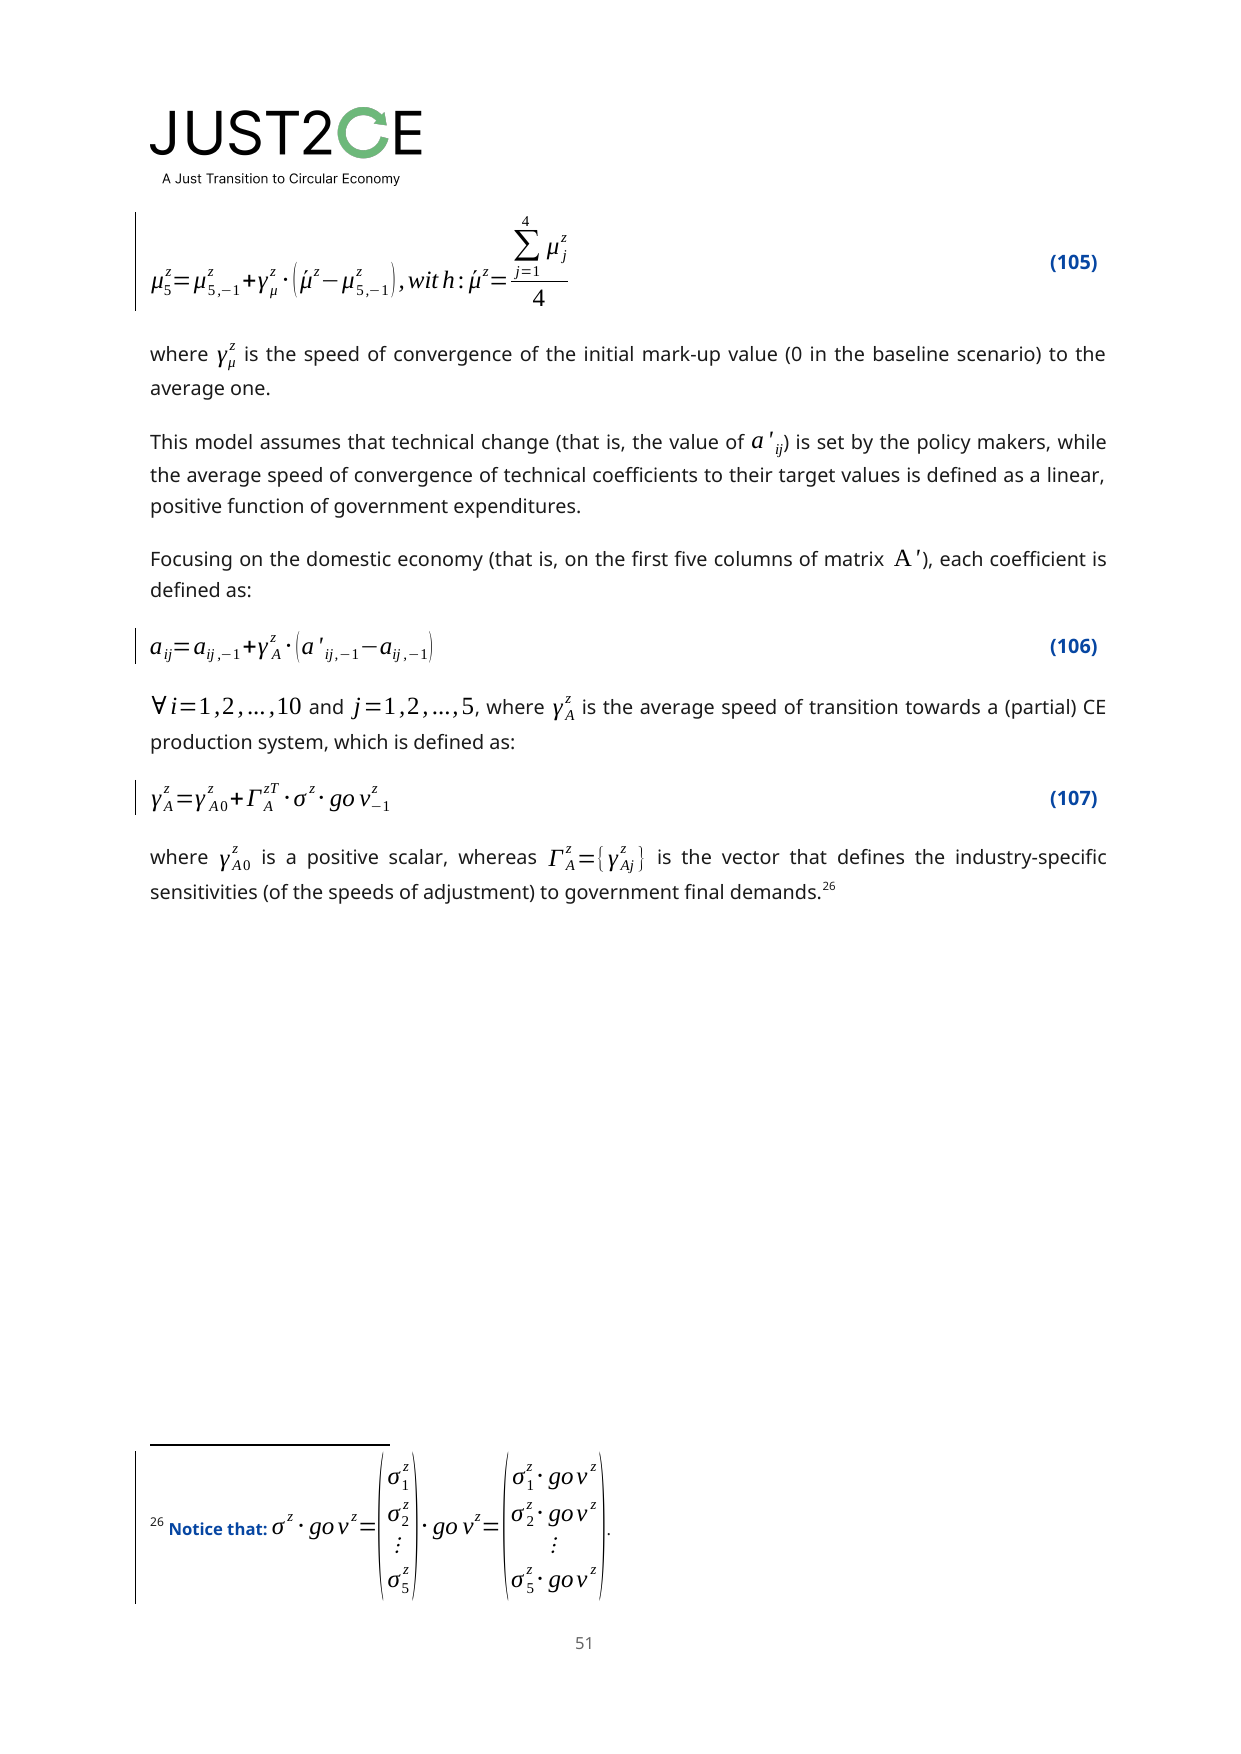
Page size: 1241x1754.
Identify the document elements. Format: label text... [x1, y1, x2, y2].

text (107) [150, 780, 1107, 815]
text and , where is the average speed of transition towards a (partial) CE production system, which is defined as: [150, 689, 1107, 755]
text where is a positive scalar, whereas is the vector that defines the industry-specific sensitivities (of the speeds of adjustment) to government final demands. [150, 839, 1107, 905]
text (105) [150, 212, 1107, 311]
text (106) [150, 628, 1107, 664]
text This model assumes that technical change (that is, the value of ) is set by the policy makers, while the average speed of convergence of technical coefficients to their target values is defined as a linear, positive function of government expenditures. [150, 426, 1107, 520]
picture [150, 107, 422, 186]
text where is the speed of convergence of the initial mark-up value (0 in the baseline scenario) to the average one. [150, 336, 1107, 402]
text Focusing on the domestic economy (that is, on the first five columns of matrix ), each coefficient is defined as: [150, 544, 1107, 603]
